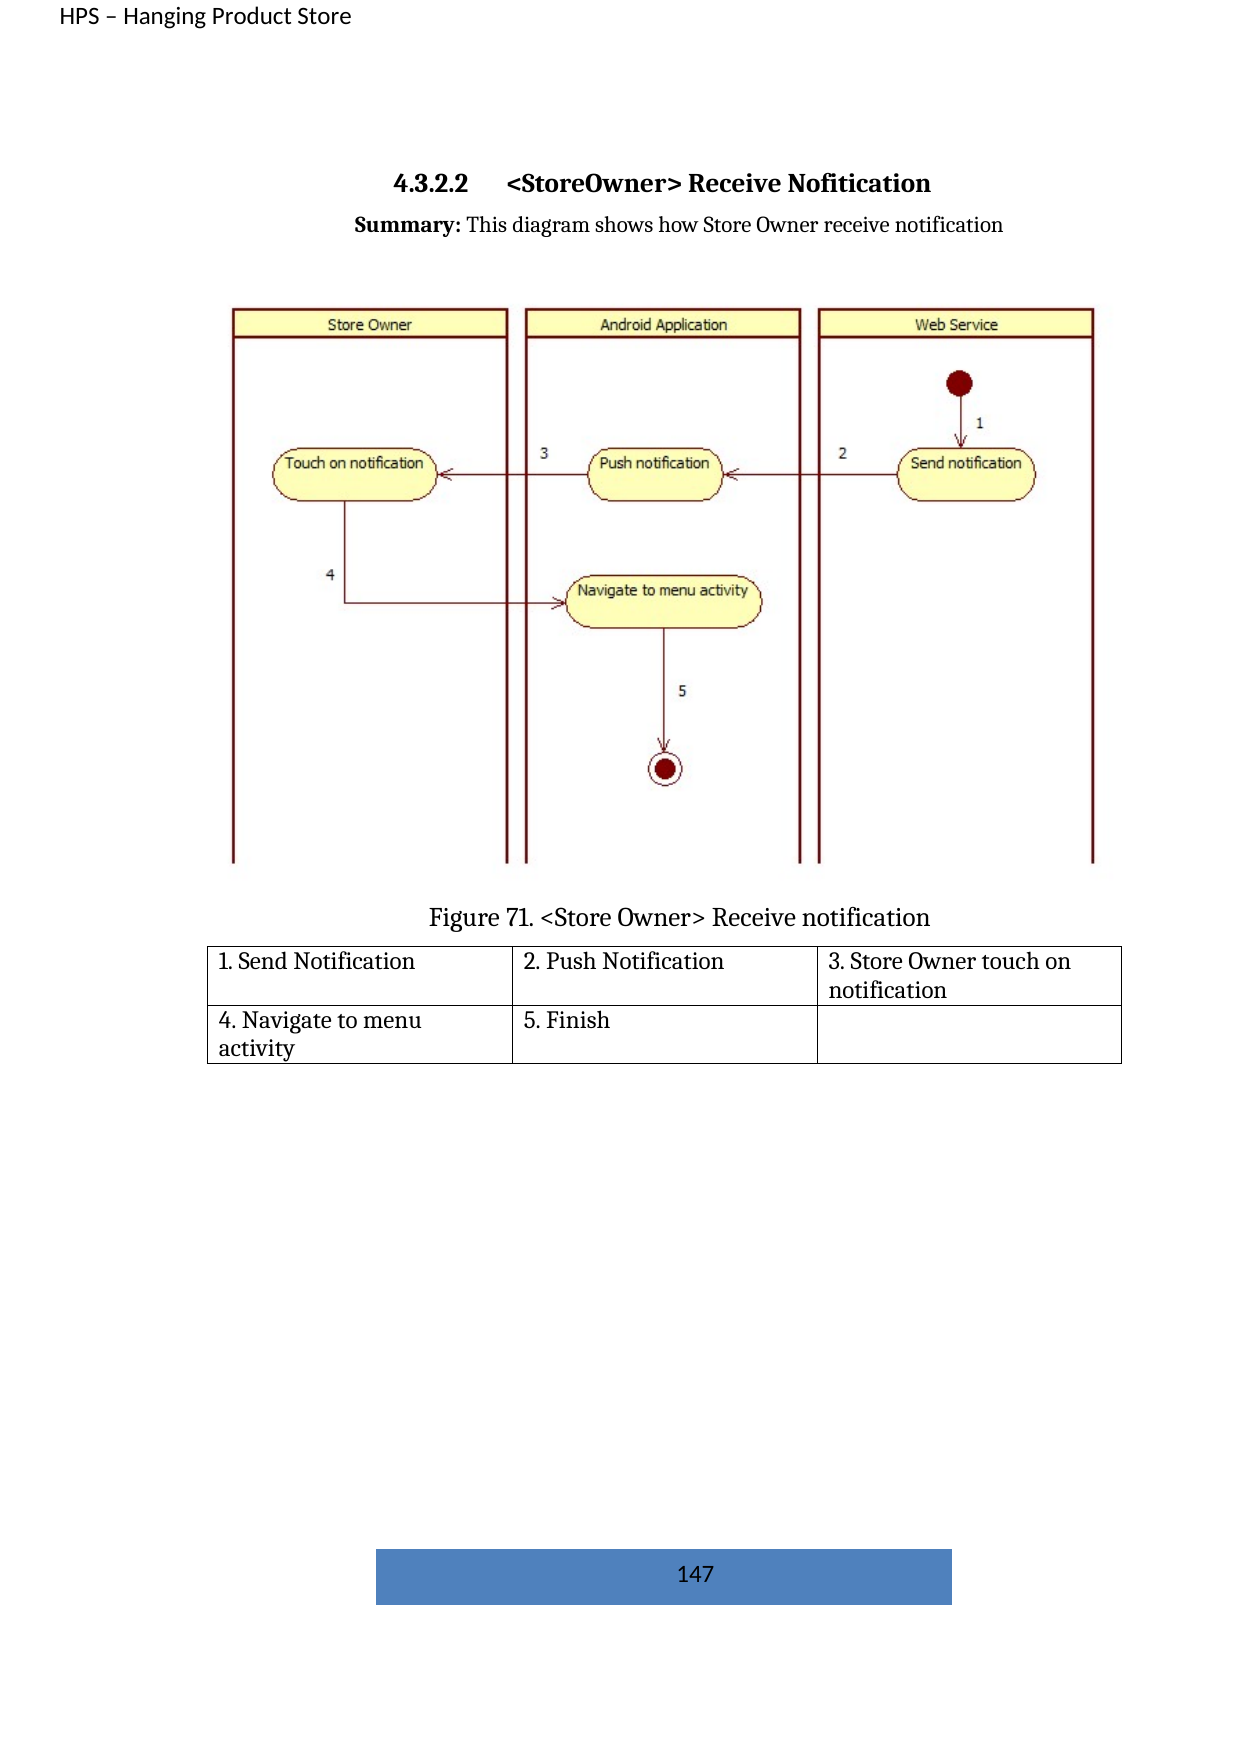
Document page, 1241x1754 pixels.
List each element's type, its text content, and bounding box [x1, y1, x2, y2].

table_header 1. Send Notification [208, 947, 512, 1004]
table_cell [818, 1006, 1121, 1063]
table_header 2. Push Notification [513, 947, 817, 1004]
table_header 3. Store Owner touch on notification [818, 947, 1121, 1004]
subtitle <StoreOwner> Receive Nofitication [393, 168, 1122, 199]
picture [207, 282, 1122, 890]
table_cell 4. Navigate to menu activity [208, 1006, 512, 1063]
text Summary: This diagram shows how Store Owner receive notification [281, 211, 1122, 238]
table_cell 5. Finish [513, 1006, 817, 1063]
